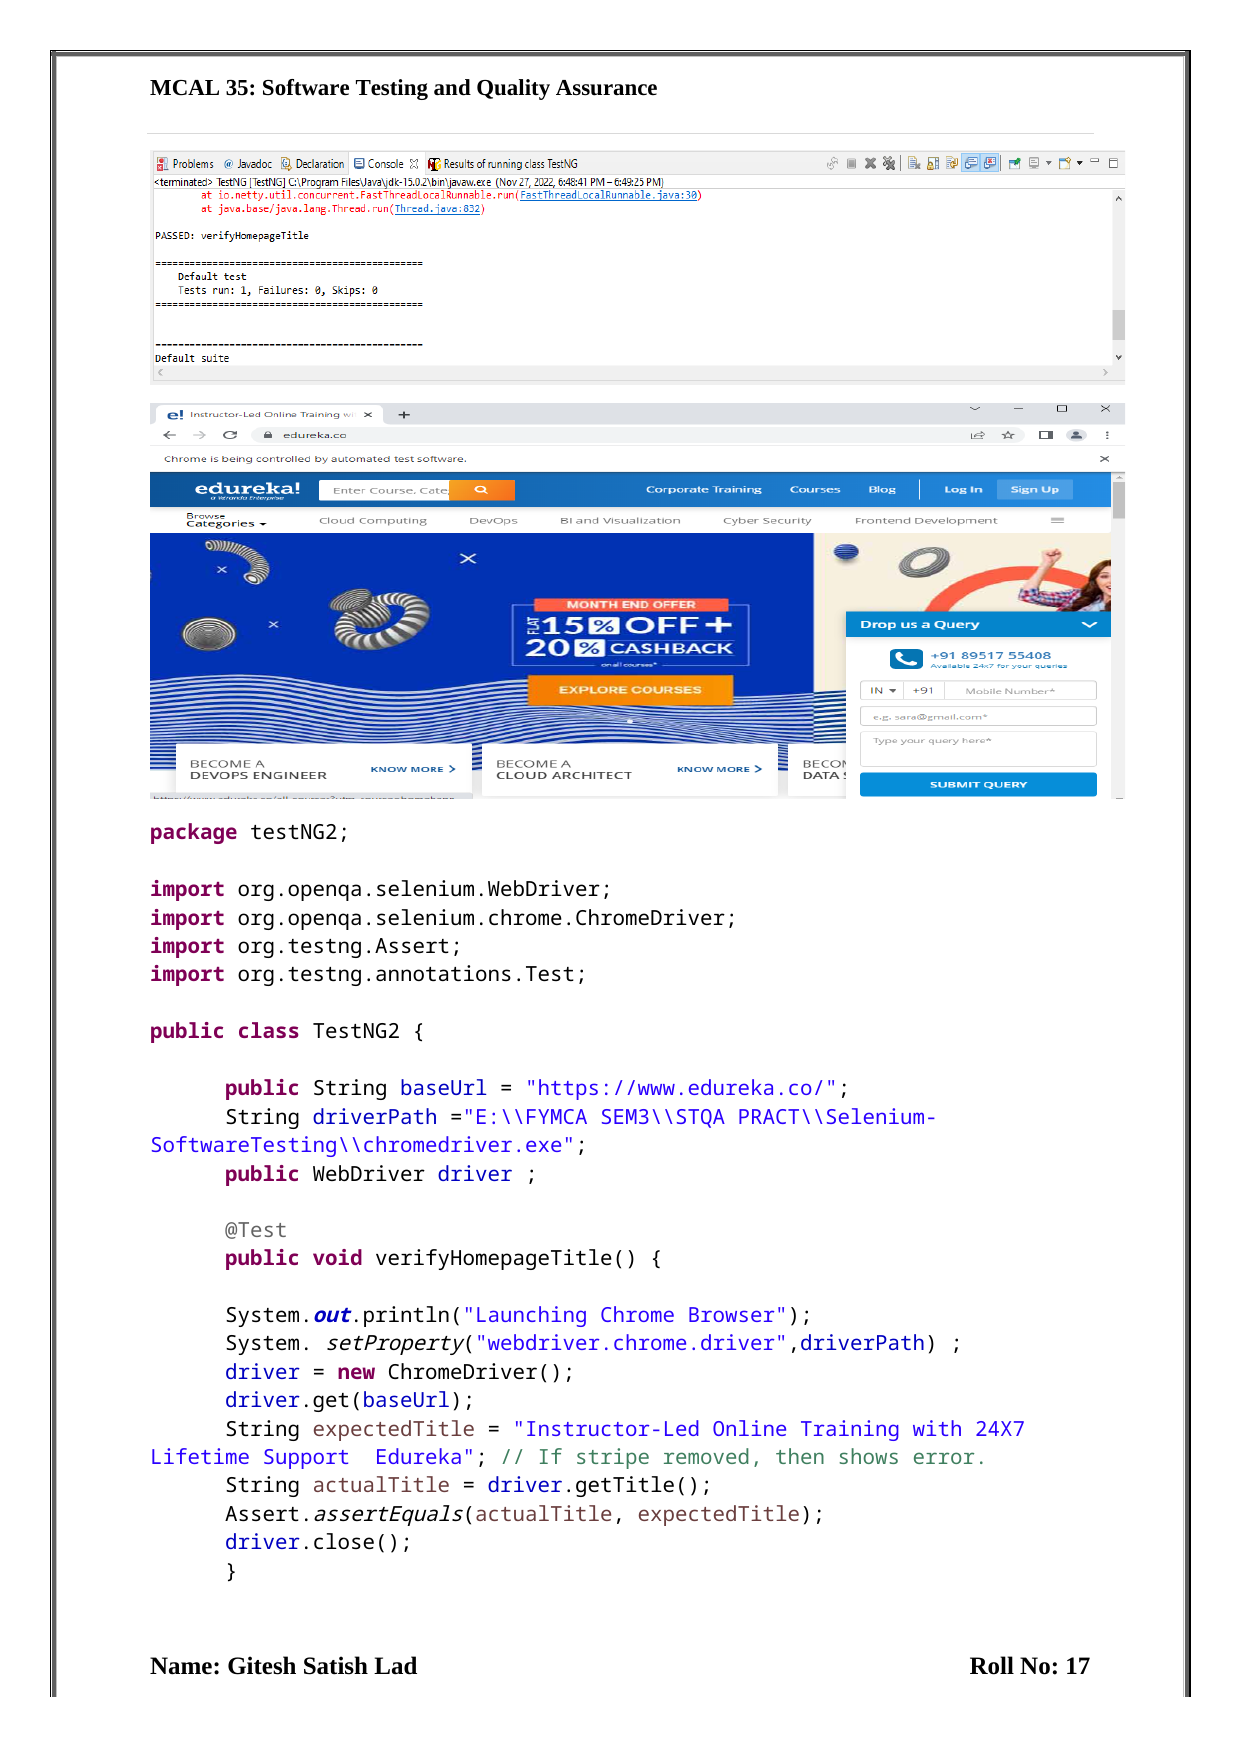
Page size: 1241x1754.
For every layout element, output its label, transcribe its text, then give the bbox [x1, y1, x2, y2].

text String driverPath ="E:\\FYMCA SEM3\\STQA PRACT\\Selenium-SoftwareTesting\\chromedriver.exe"; [150, 1102, 1090, 1159]
text import org.testng.Assert; [150, 931, 1090, 959]
text } [150, 1556, 1090, 1584]
text driver.get(baseUrl); [150, 1385, 1090, 1414]
text System. setProperty("webdriver.chrome.driver",driverPath) ; [150, 1328, 1090, 1357]
text package testNG2; [150, 817, 1090, 846]
text System.out.println("Launching Chrome Browser"); [150, 1300, 1090, 1328]
text driver = new ChromeDriver(); [150, 1357, 1090, 1385]
text import org.openqa.selenium.chrome.ChromeDriver; [150, 903, 1090, 931]
text String expectedTitle = "Instructor-Led Online Training with 24X7 Lifetime Support Edureka"; // If stripe removed, then shows error. [150, 1414, 1090, 1471]
text public WebDriver driver ; [150, 1159, 1090, 1187]
picture [150, 150, 1125, 385]
text public class TestNG2 { [150, 1016, 1090, 1045]
text @Test [150, 1215, 1090, 1243]
text driver.close(); [150, 1527, 1090, 1556]
text String actualTitle = driver.getTitle(); [150, 1471, 1090, 1499]
text Assert.assertEquals(actualTitle, expectedTitle); [150, 1499, 1090, 1527]
text public String baseUrl = "https://www.edureka.co/"; [150, 1073, 1090, 1102]
text import org.testng.annotations.Test; [150, 959, 1090, 988]
text import org.openqa.selenium.WebDriver; [150, 874, 1090, 903]
text public void verifyHomepageTitle() { [150, 1243, 1090, 1272]
picture [150, 403, 1126, 799]
